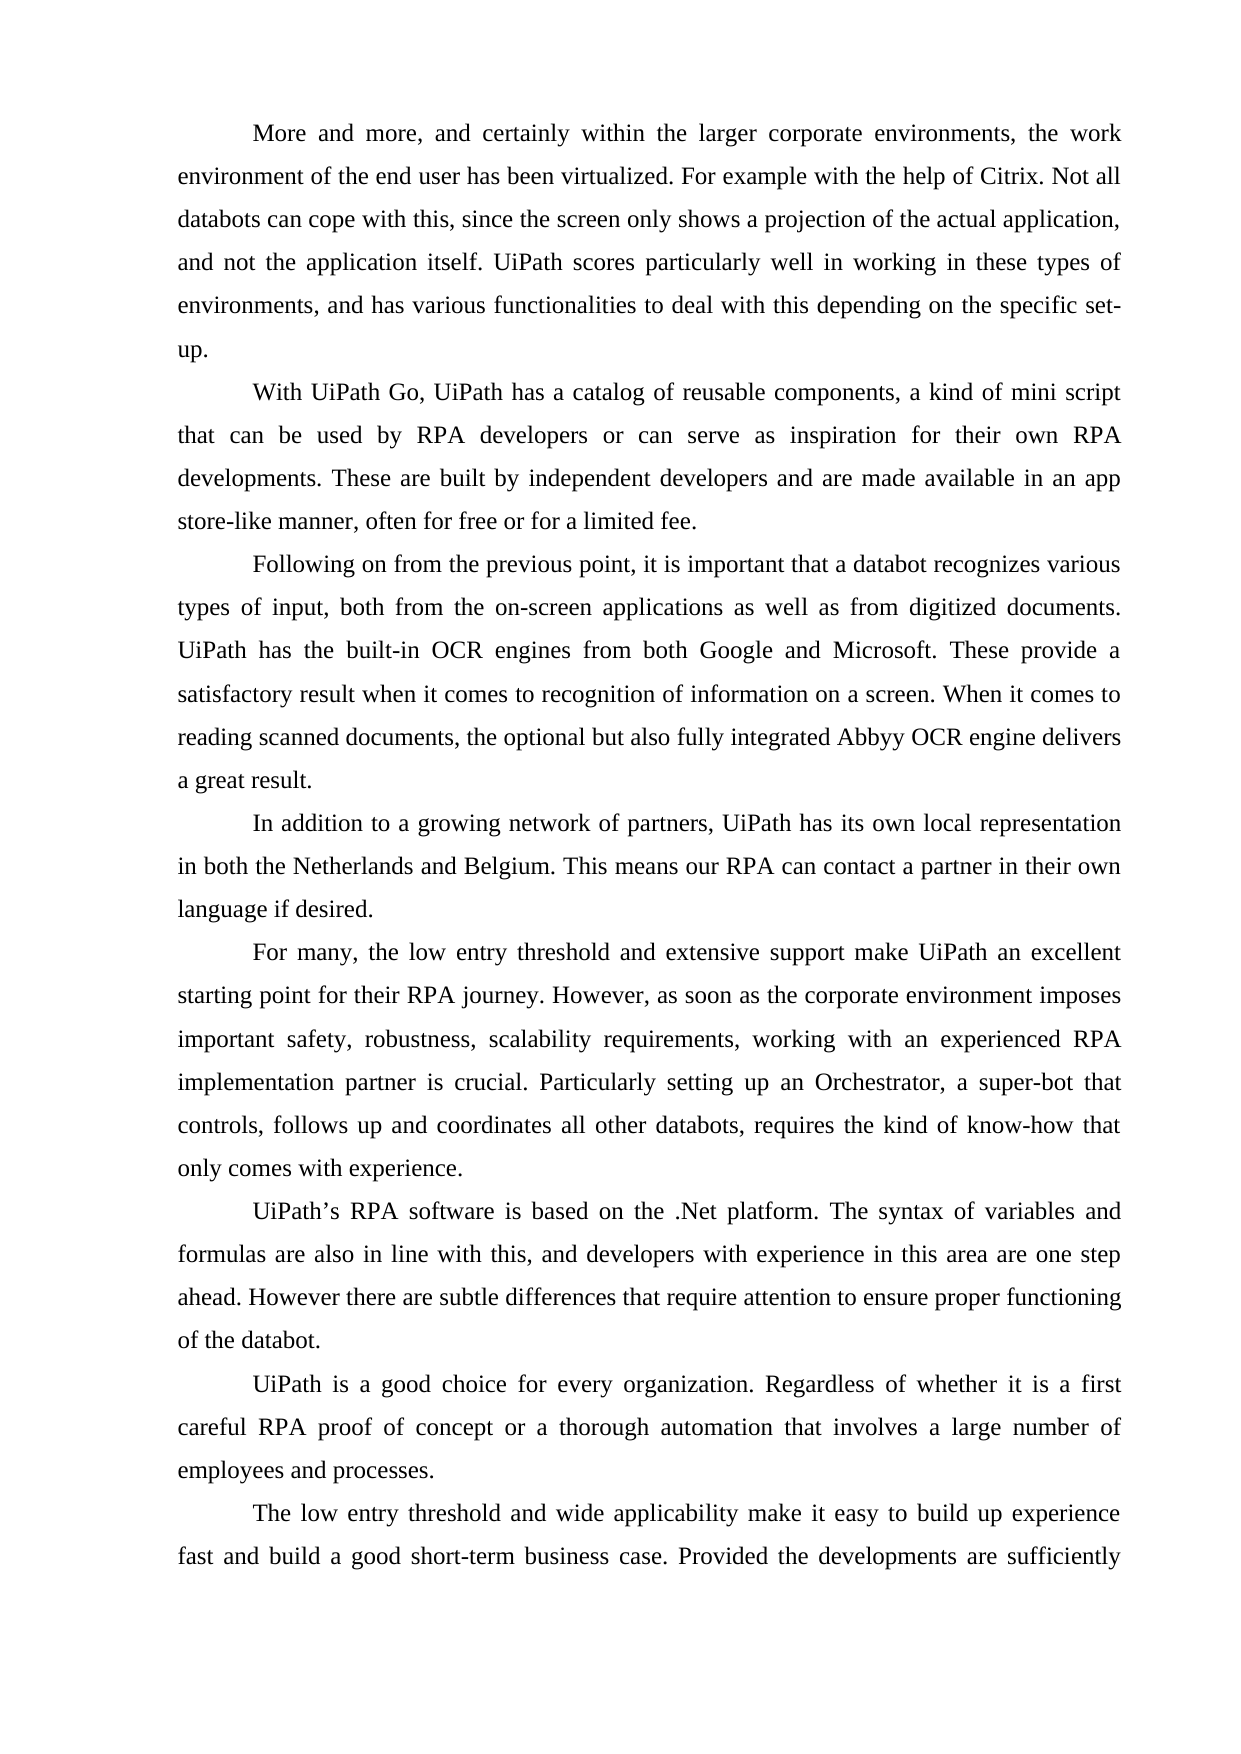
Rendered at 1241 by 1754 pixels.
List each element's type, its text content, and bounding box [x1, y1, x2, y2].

text With UiPath Go, UiPath has a catalog of reusable components, a kind of mini script that can be used by RPA developers or can serve as inspiration for their own RPA developments. These are built by independent developers and are made available in an app store-like manner, often for free or for a limited fee. [177, 377, 1122, 535]
text In addition to a growing network of partners, UiPath has its own local representation in both the Netherlands and Belgium. This means our RPA can contact a partner in their own language if desired. [177, 808, 1122, 923]
text Following on from the previous point, it is important that a databot recognizes various types of input, both from the on-screen applications as well as from digitized documents. UiPath has the built-in OCR engines from both Google and Microsoft. These provide a satisfactory result when it comes to recognition of information on a screen. When it comes to reading scanned documents, the optional but also fully integrated Abbyy OCR engine delivers a great result. [177, 549, 1122, 794]
text UiPath’s RPA software is based on the .Net platform. The syntax of variables and formulas are also in line with this, and developers with experience in this area are one step ahead. However there are subtle differences that require attention to ensure proper functioning of the databot. [177, 1196, 1122, 1354]
text For many, the low entry threshold and extensive support make UiPath an excellent starting point for their RPA journey. However, as soon as the corporate environment imposes important safety, robustness, scalability requirements, working with an experienced RPA implementation partner is crucial. Particularly setting up an Orchestrator, a super-bot that controls, follows up and coordinates all other databots, requires the kind of know-how that only comes with experience. [177, 937, 1122, 1182]
text UiPath is a good choice for every organization. Regardless of whether it is a first careful RPA proof of concept or a thorough automation that involves a large number of employees and processes. [177, 1369, 1122, 1484]
text More and more, and certainly within the larger corporate environments, the work environment of the end user has been virtualized. For example with the help of Citrix. Not all databots can cope with this, since the screen only shows a projection of the actual application, and not the application itself. UiPath scores particularly well in working in these types of environments, and has various functionalities to deal with this depending on the specific set-up. [177, 118, 1122, 362]
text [177, 1498, 1122, 1570]
